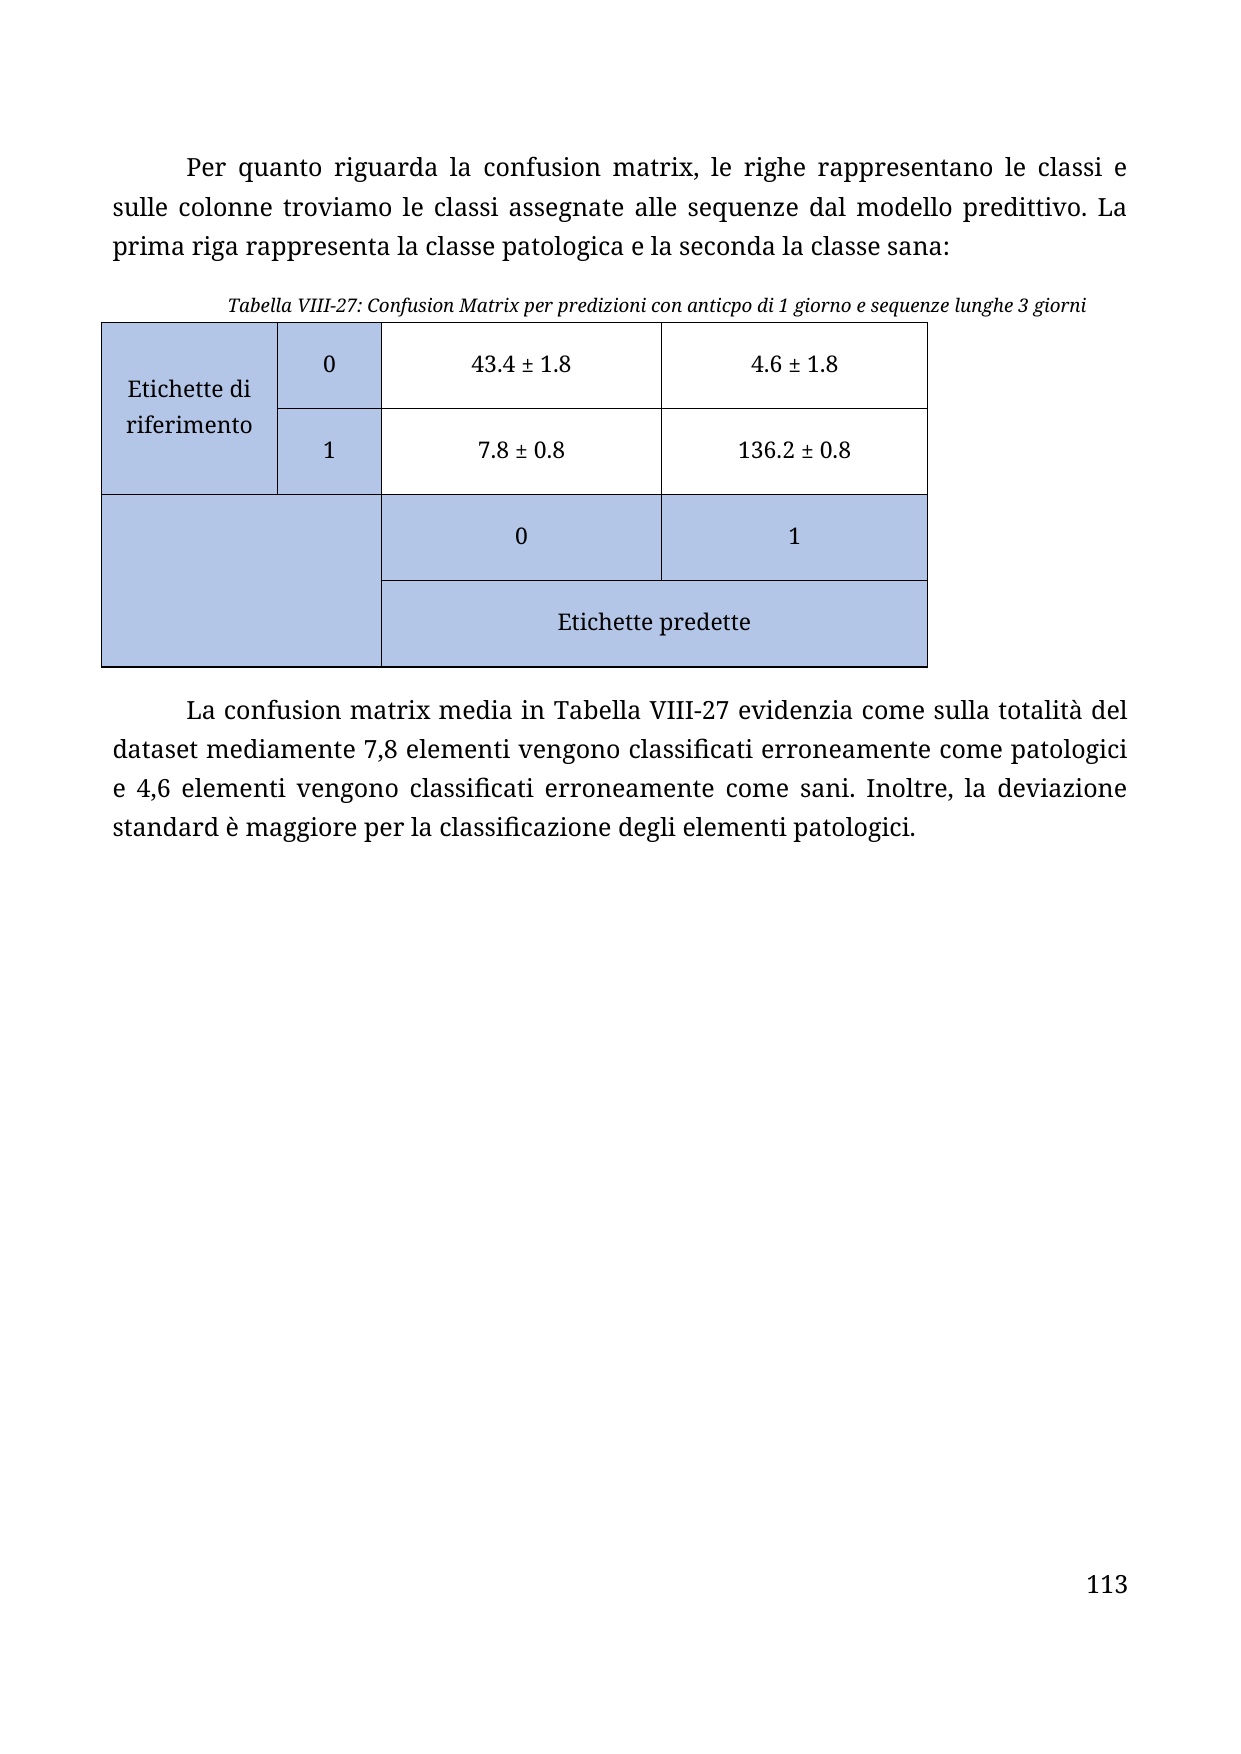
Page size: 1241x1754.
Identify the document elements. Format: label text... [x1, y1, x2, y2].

table_header 43.4 ± 1.8 [382, 323, 661, 408]
table_cell 1 [662, 495, 927, 580]
table_cell 1 [278, 409, 381, 494]
table_cell 0 [382, 495, 661, 580]
table_header Etichette di riferimento [102, 323, 277, 494]
table_cell Etichette predette [382, 581, 927, 666]
table_header 0 [278, 323, 381, 408]
table_header 4.6 ± 1.8 [662, 323, 927, 408]
table_cell 136.2 ± 0.8 [662, 409, 927, 494]
table_cell [102, 495, 381, 666]
table_cell 7.8 ± 0.8 [382, 409, 661, 494]
text Per quanto riguarda la confusion matrix, le righe rappresentano le classi e sulle colonne troviamo le classi assegnate alle sequenze dal modello predittivo. La prima riga rappresenta la classe patologica e la seconda la classe sana: [112, 150, 1128, 262]
